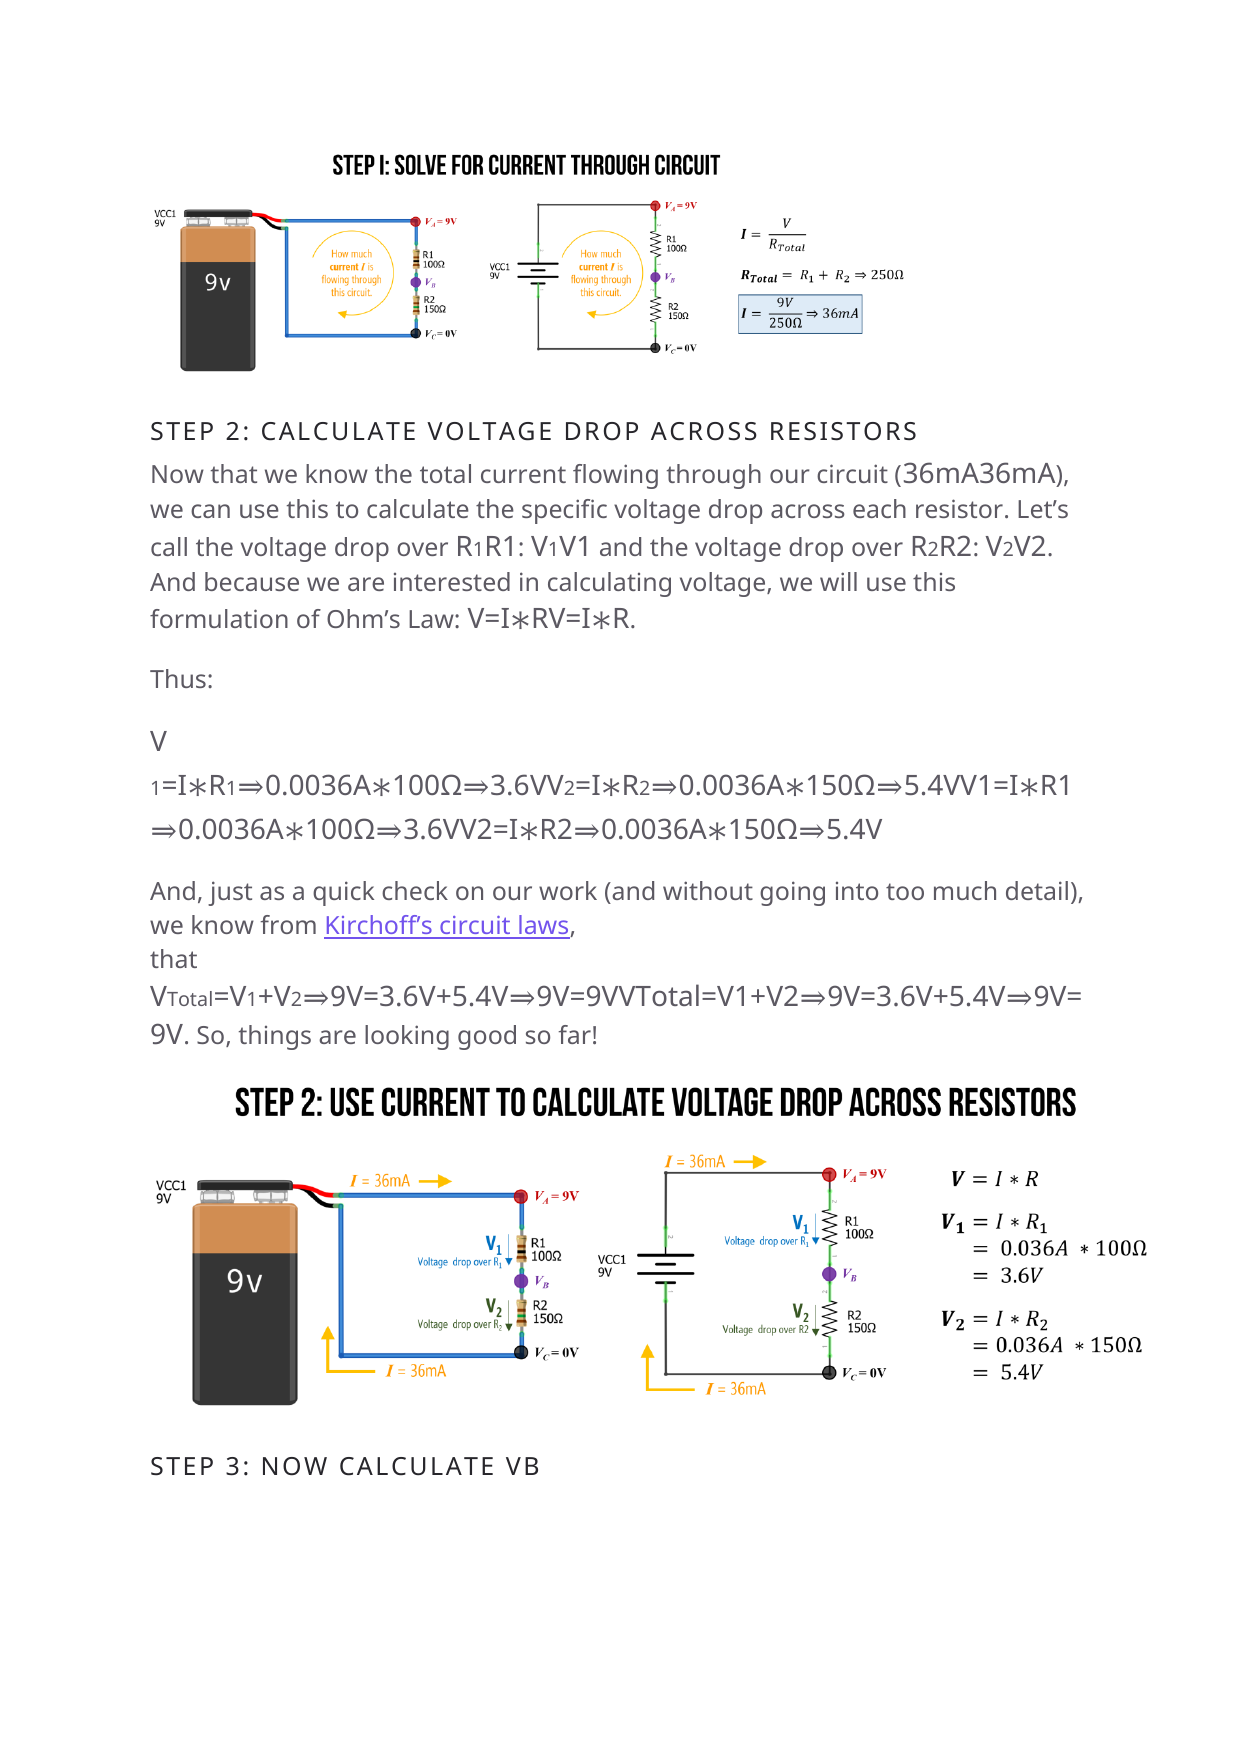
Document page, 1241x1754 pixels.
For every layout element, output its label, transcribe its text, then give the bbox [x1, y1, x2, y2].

text Thus: [150, 662, 1090, 696]
text V1=I∗R1⇒0.0036A∗100Ω⇒3.6VV2=I∗R2⇒0.0036A∗150Ω⇒5.4VV1=I∗R1⇒0.0036A∗100Ω⇒3.6VV2=I∗R2⇒0.0036A∗150Ω⇒5.4V [150, 721, 1090, 847]
subtitle Step 2: Calculate voltage drop across resistors [150, 413, 1090, 447]
picture [150, 1077, 1152, 1412]
picture [150, 150, 907, 376]
text Now that we know the total current flowing through our circuit (36mA36mA), we can use this to calculate the specific voltage drop across each resistor. Let’s call the voltage drop over R1R1: V1V1 and the voltage drop over R2R2: V2V2. And because we are interested in calculating voltage, we will use this formulation of Ohm’s Law: V=I∗RV=I∗R. [150, 454, 1090, 637]
text And, just as a quick check on our work (and without going into too much detail), we know from Kirchoff’s circuit laws, that VTotal=V1+V2⇒9V=3.6V+5.4V⇒9V=9VVTotal=V1+V2⇒9V=3.6V+5.4V⇒9V=9V. So, things are looking good so far! [150, 874, 1090, 1053]
subtitle Step 3: Now calculate VB [150, 1449, 1090, 1483]
